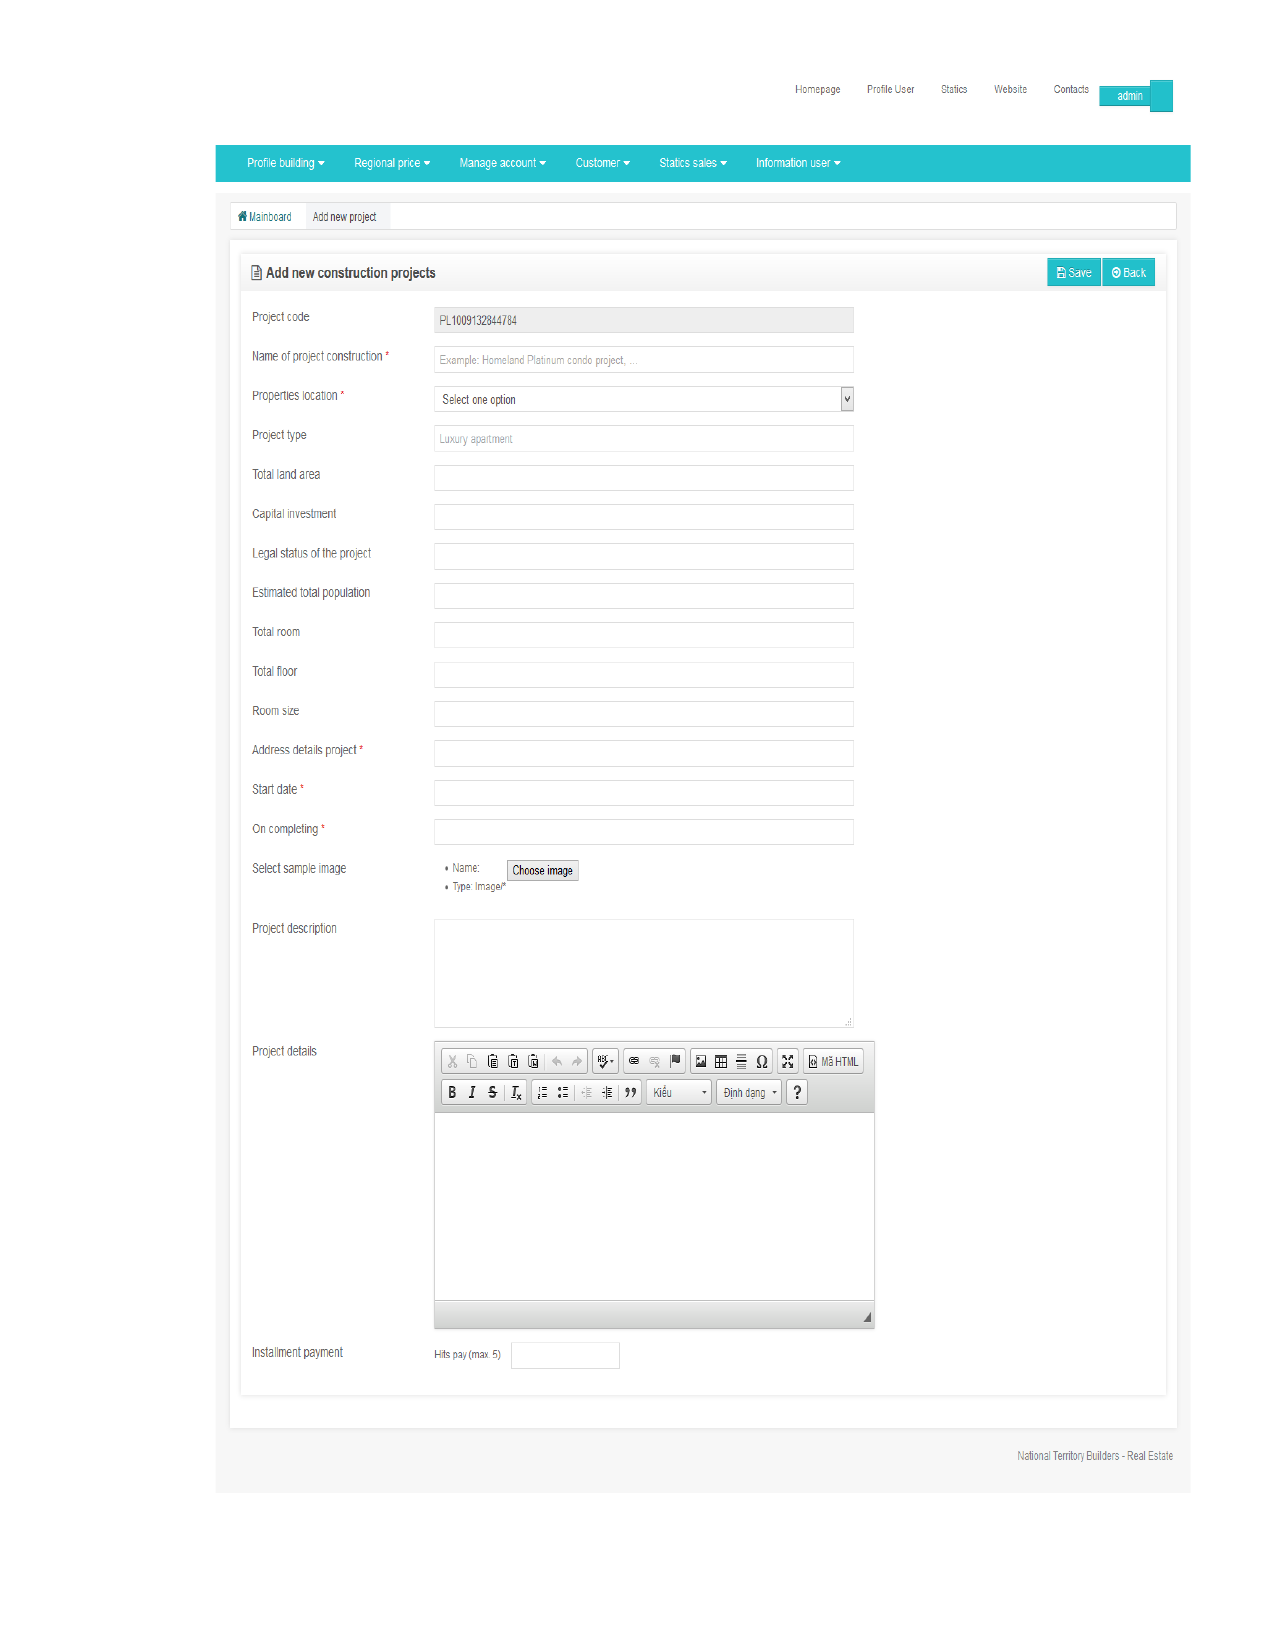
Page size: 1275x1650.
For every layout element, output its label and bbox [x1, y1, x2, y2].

picture [215, 75, 1191, 1493]
